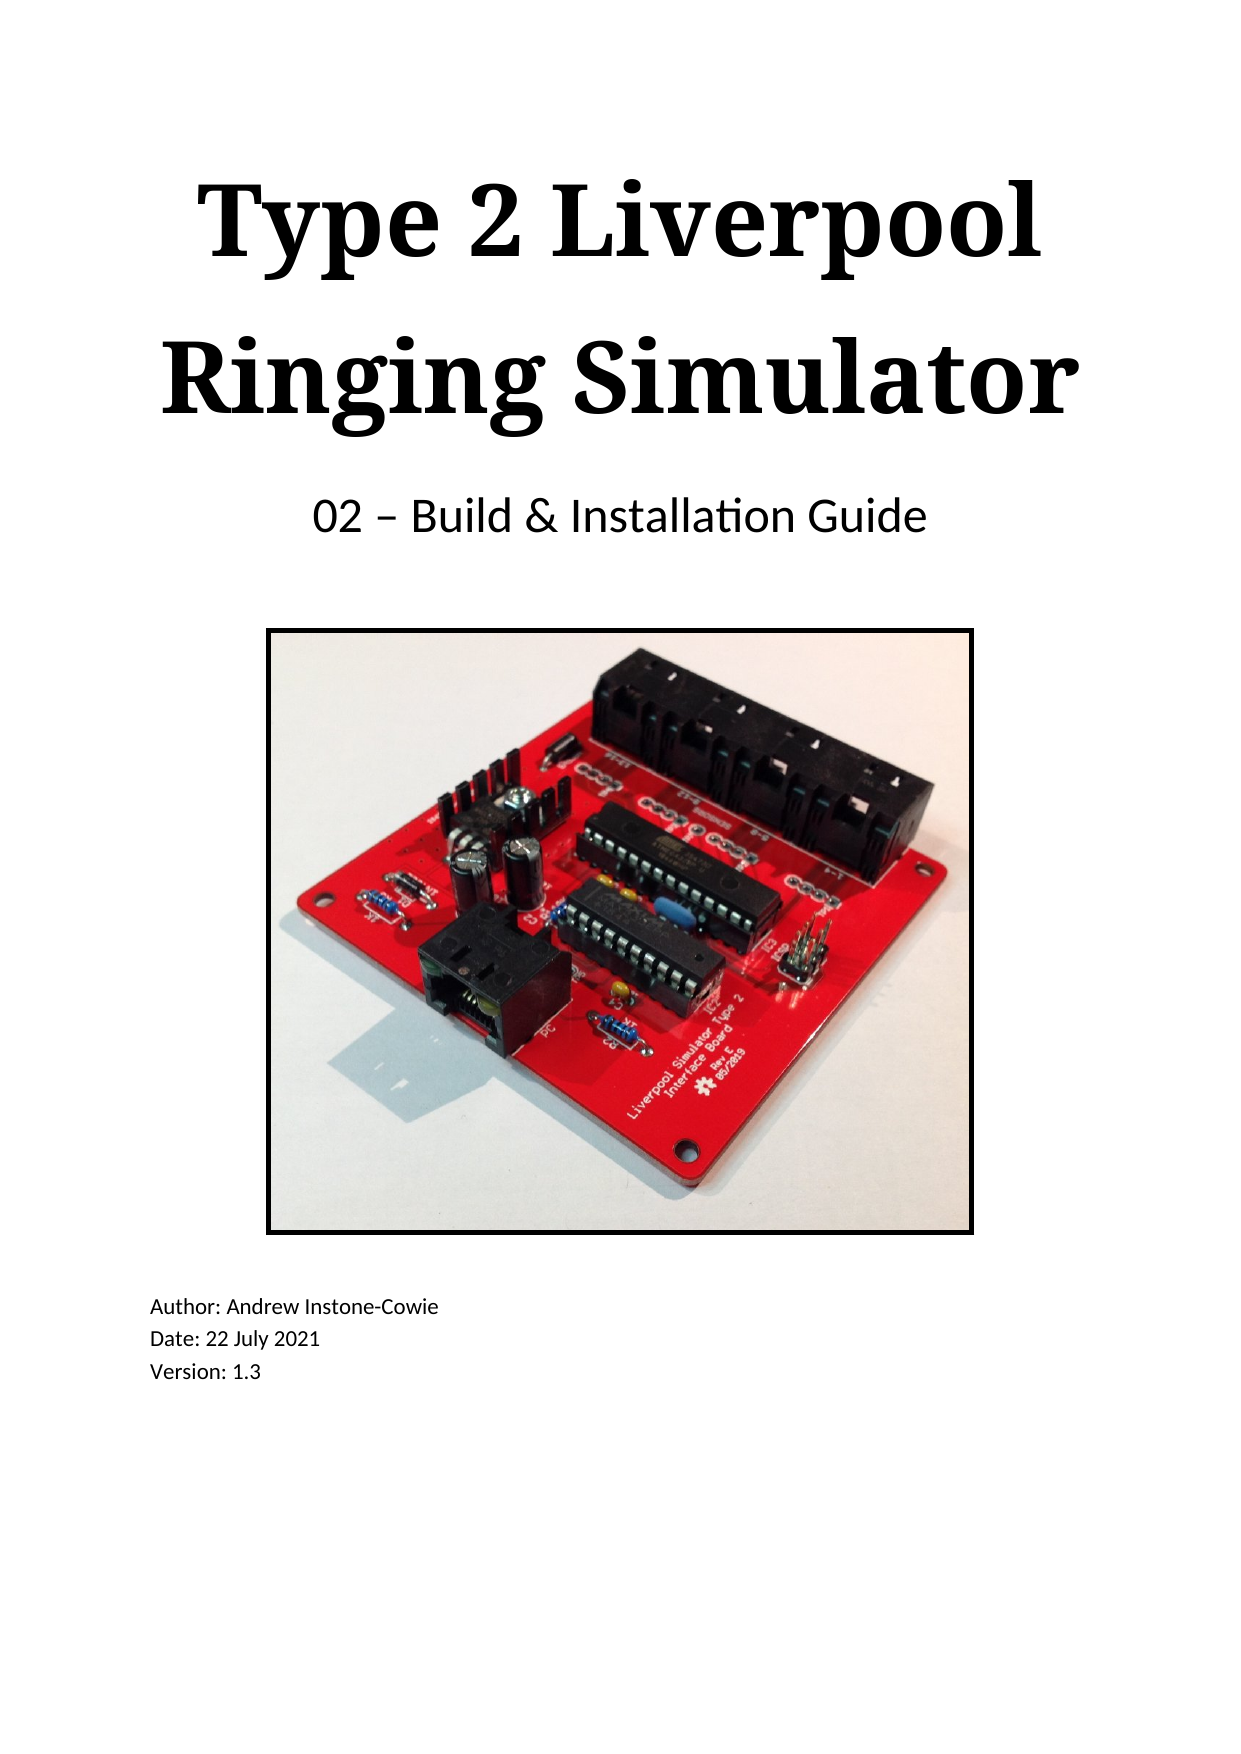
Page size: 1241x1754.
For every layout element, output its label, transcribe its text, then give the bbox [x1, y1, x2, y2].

text 02 – Build & Installation Guide [150, 484, 1090, 545]
picture [271, 633, 969, 1230]
text Author: Andrew Instone-Cowie [150, 1292, 1090, 1320]
text Type 2 Liverpool Ringing Simulator [150, 150, 1090, 443]
text Date: [150, 1324, 1090, 1353]
text Version: 1. [150, 1357, 1090, 1385]
